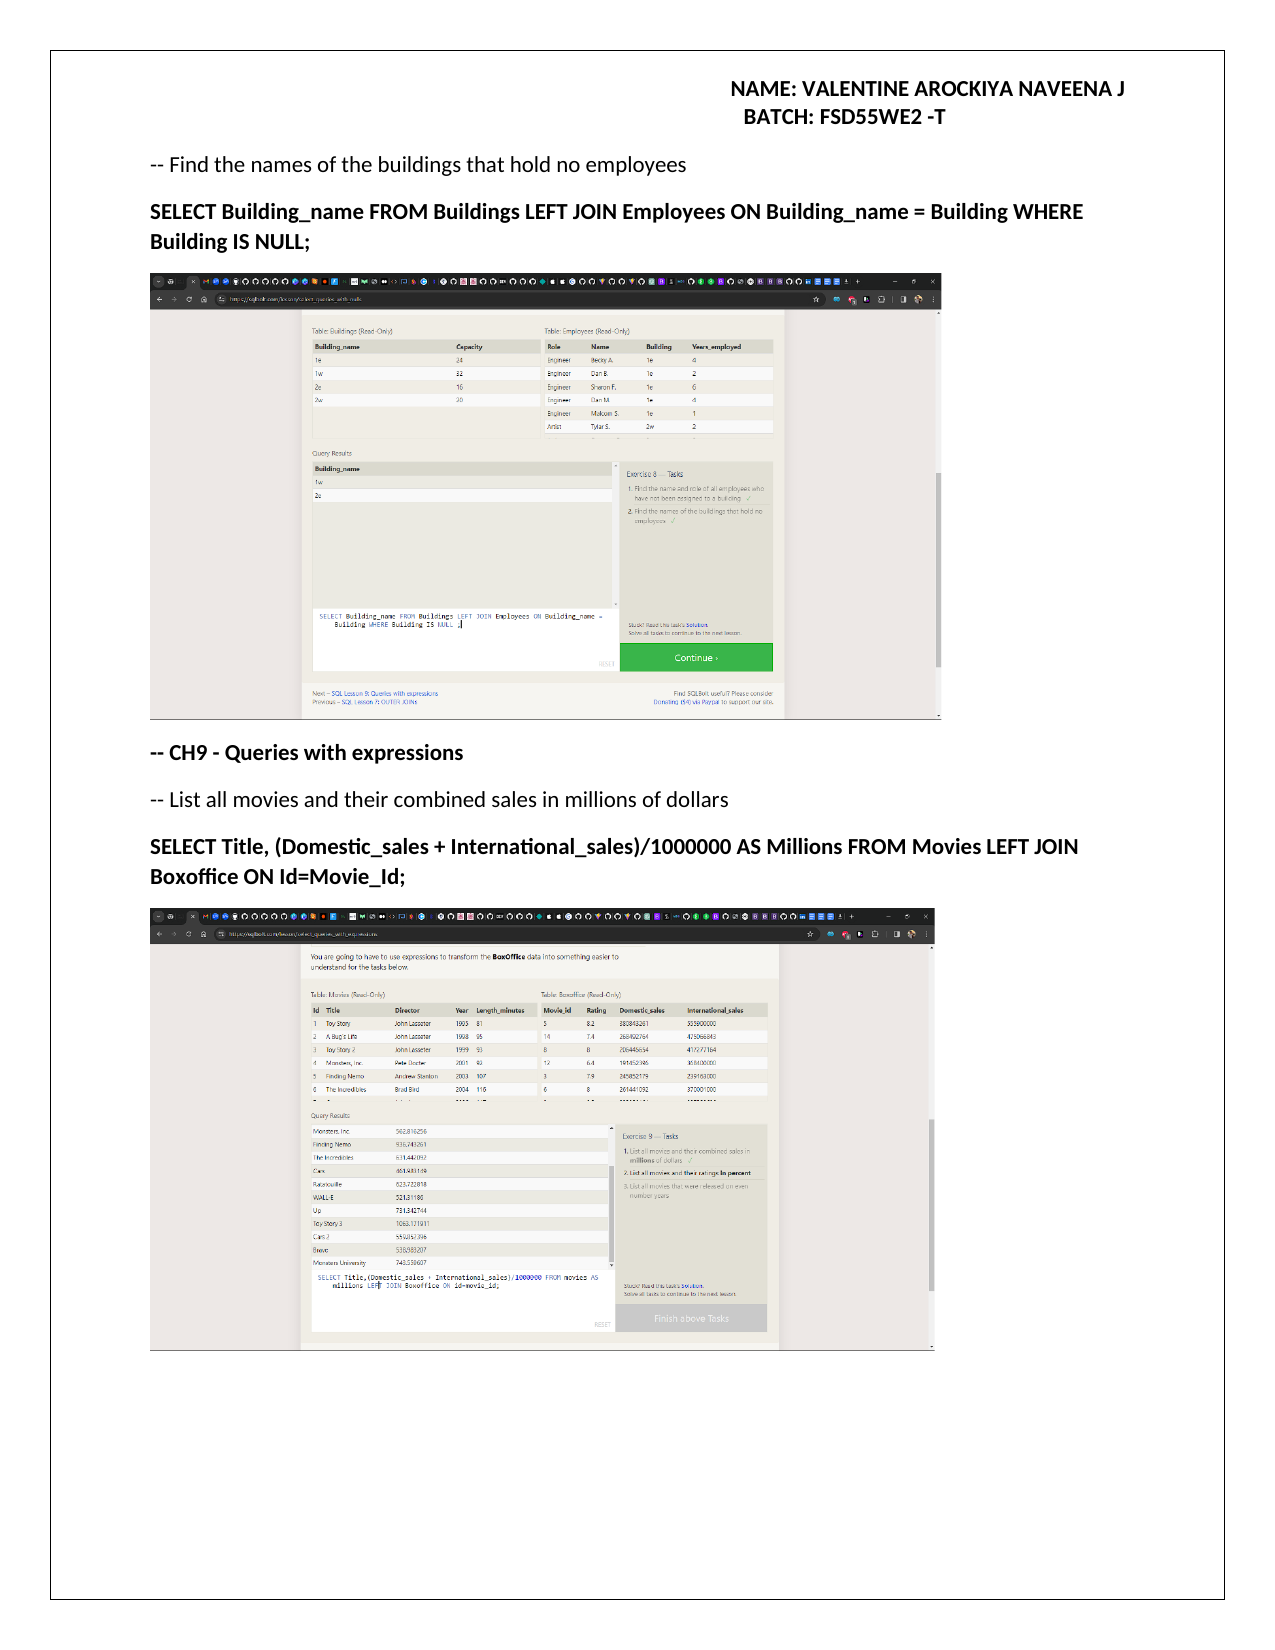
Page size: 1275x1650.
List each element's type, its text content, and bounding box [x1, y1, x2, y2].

text SELECT Title, (Domestic_sales + International_sales)/1000000 AS Millions FROM Movies LEFT JOIN Boxoffice ON Id=Movie_Id; [150, 832, 1125, 890]
text SELECT Building_name FROM Buildings LEFT JOIN Employees ON Building_name = Building WHERE Building IS NULL; [150, 197, 1125, 255]
text -- CH9 - Queries with expressions [150, 738, 1125, 766]
text -- Find the names of the buildings that hold no employees [150, 150, 1125, 178]
text -- List all movies and their combined sales in millions of dollars [150, 785, 1125, 813]
picture [150, 908, 935, 1351]
picture [150, 273, 942, 720]
